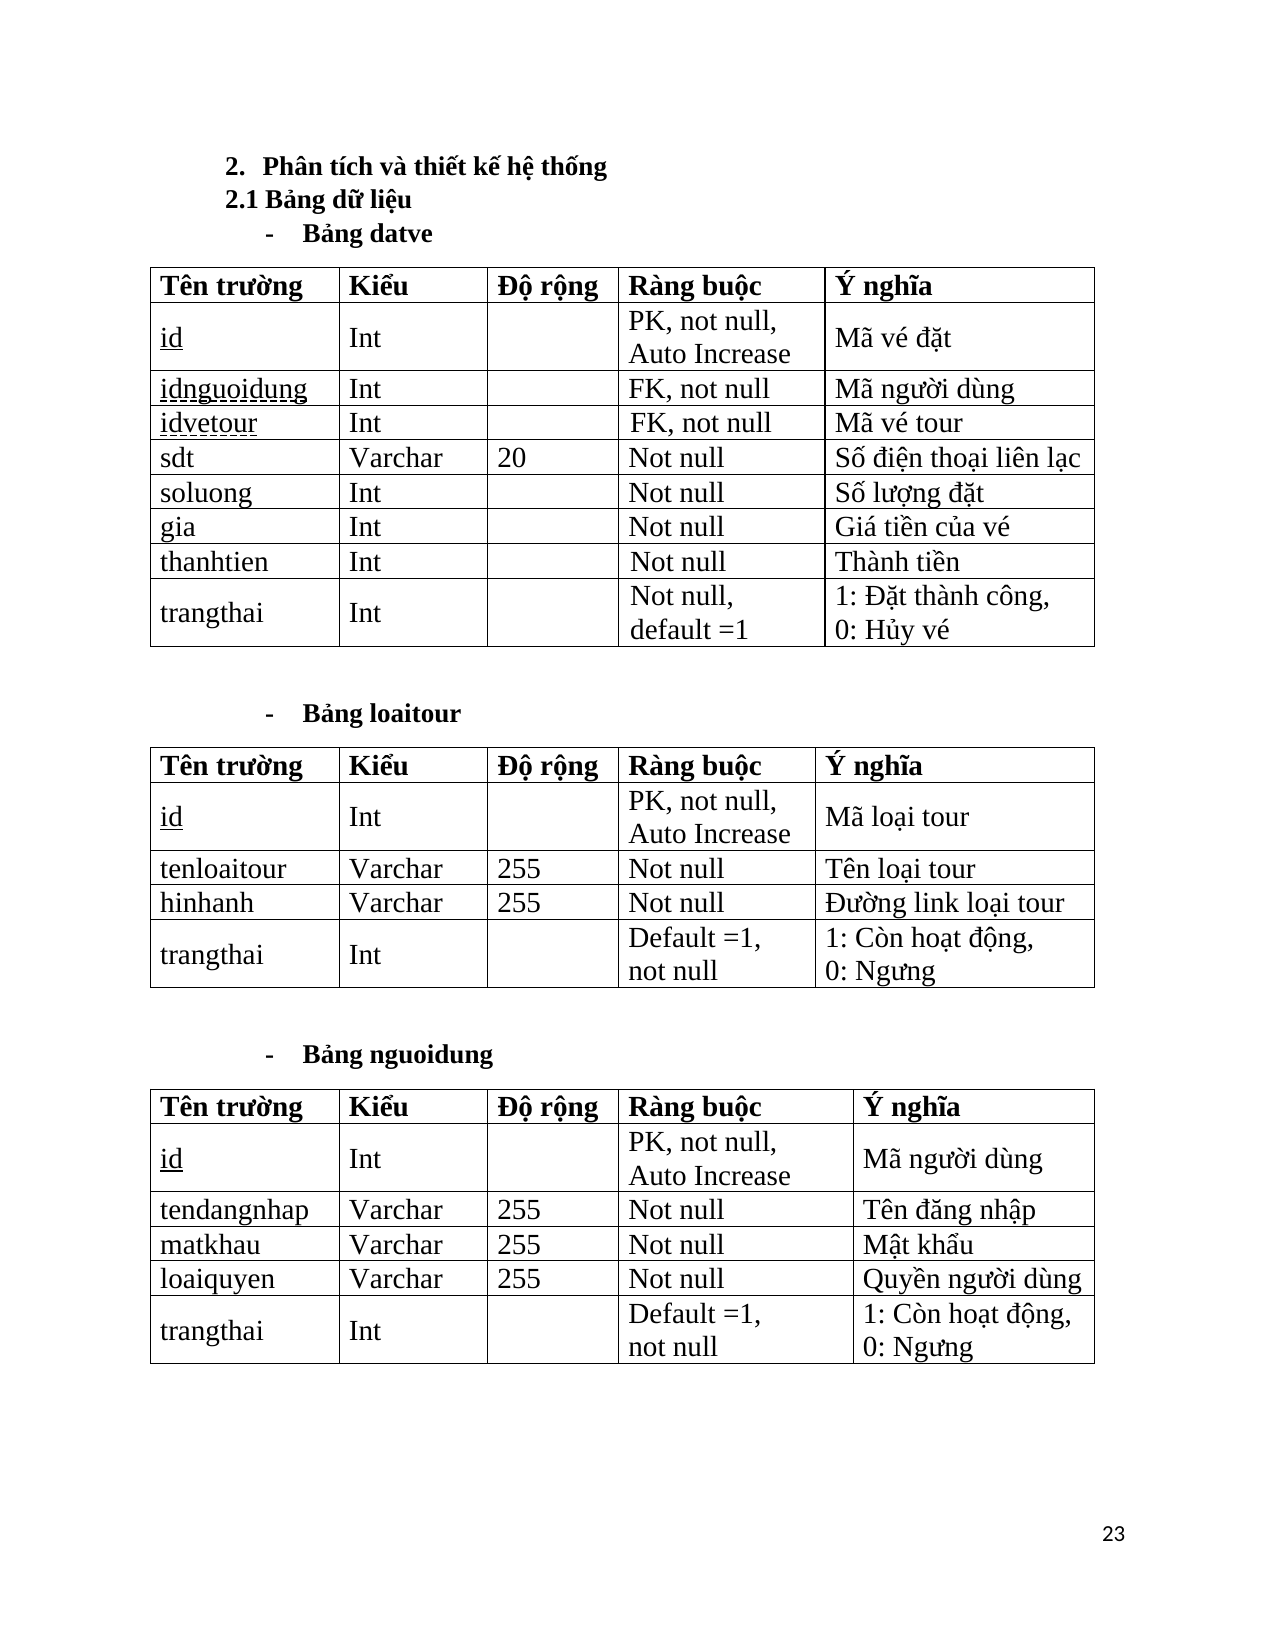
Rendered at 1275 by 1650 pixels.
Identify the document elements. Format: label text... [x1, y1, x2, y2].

table_cell hinhanh [151, 885, 339, 919]
table_cell sdt [151, 440, 339, 474]
table_cell Default =1, not null [619, 1296, 853, 1363]
table_header Tên trường [151, 748, 339, 782]
table_header Ràng buộc [619, 268, 824, 302]
table_cell Not null, default =1 [619, 579, 824, 646]
table_header Ràng buộc [619, 1090, 853, 1123]
table_cell Int [340, 544, 487, 577]
table_cell Int [340, 303, 487, 370]
table_header Độ rộng [488, 1090, 618, 1123]
table_cell trangthai [151, 1296, 339, 1363]
table_cell Varchar [340, 1192, 487, 1226]
list Bảng loaitour [265, 697, 1125, 728]
table_cell Tên loại tour [816, 851, 1094, 884]
table_cell Tên đăng nhập [854, 1192, 1094, 1226]
table_cell [488, 509, 618, 543]
table_cell gia [151, 509, 339, 543]
table_header Ý nghĩa [826, 268, 1094, 302]
table_cell Int [340, 579, 487, 646]
table_cell Quyền người dùng [854, 1261, 1094, 1295]
table_cell 1: Còn hoạt động, 0: Ngưng [816, 920, 1094, 987]
table_cell Đường link loại tour [816, 885, 1094, 919]
table_cell tenloaitour [151, 851, 339, 884]
table_cell PK, not null, Auto Increase [619, 1124, 853, 1191]
table_cell Not null [619, 851, 815, 884]
table_cell matkhau [151, 1227, 339, 1260]
table_cell Int [340, 920, 487, 987]
table_header Kiểu [340, 1090, 487, 1123]
table_cell Default =1, not null [619, 920, 815, 987]
table_cell Not null [619, 1227, 853, 1260]
table_cell Mã loại tour [816, 783, 1094, 850]
table_cell id [151, 1124, 339, 1191]
table_cell Not null [619, 1192, 853, 1226]
table_cell [488, 579, 618, 646]
table_cell soluong [151, 475, 339, 508]
table_header Độ rộng [488, 748, 618, 782]
table_cell 255 [488, 1192, 618, 1226]
table_cell Mã vé đặt [826, 303, 1094, 370]
list Bảng dữ liệu [225, 183, 1125, 215]
table_cell Not null [619, 1261, 853, 1295]
table_cell 255 [488, 851, 618, 884]
table_cell [488, 544, 618, 577]
table_cell Int [340, 475, 487, 508]
table_cell id [151, 303, 339, 370]
table_cell [488, 920, 618, 987]
table_cell Int [340, 1124, 487, 1191]
table_cell [488, 371, 618, 404]
table_cell Giá tiền của vé [826, 509, 1094, 543]
table_cell 255 [488, 1227, 618, 1260]
table_cell trangthai [151, 579, 339, 646]
table_cell Not null [619, 509, 824, 543]
table_cell [488, 1296, 618, 1363]
table_cell loaiquyen [151, 1261, 339, 1295]
table_cell Int [340, 406, 487, 439]
table_cell PK, not null, Auto Increase [619, 303, 824, 370]
table_cell FK, not null [619, 406, 824, 439]
table_cell Mật khẩu [854, 1227, 1094, 1260]
table_cell Mã vé tour [826, 406, 1094, 439]
list Bảng nguoidung [265, 1038, 1125, 1069]
table_cell 1: Còn hoạt động, 0: Ngưng [854, 1296, 1094, 1363]
table_cell Thành tiền [826, 544, 1094, 577]
table_cell 255 [488, 1261, 618, 1295]
table_cell Not null [619, 885, 815, 919]
table_cell 1: Đặt thành công, 0: Hủy vé [826, 579, 1094, 646]
table_cell Int [340, 1296, 487, 1363]
table_header Tên trường [151, 268, 339, 302]
table_cell Số điện thoại liên lạc [826, 440, 1094, 474]
table_cell PK, not null, Auto Increase [619, 783, 815, 850]
table_cell thanhtien [151, 544, 339, 577]
table_header Ý nghĩa [854, 1090, 1094, 1123]
table_cell id [151, 783, 339, 850]
table_cell 20 [488, 440, 618, 474]
table_header Ràng buộc [619, 748, 815, 782]
table_cell Int [340, 371, 487, 404]
table_cell idvetour [151, 406, 339, 439]
table_header Độ rộng [488, 268, 618, 302]
table_cell Số lượng đặt [826, 475, 1094, 508]
table_cell FK, not null [619, 371, 824, 404]
table_cell [488, 783, 618, 850]
table_cell Mã người dùng [854, 1124, 1094, 1191]
table_cell Mã người dùng [826, 371, 1094, 404]
table_cell Varchar [340, 851, 487, 884]
table_cell Not null [619, 440, 824, 474]
table_cell [488, 406, 618, 439]
list Bảng datve [265, 217, 1125, 248]
table_cell tendangnhap [151, 1192, 339, 1226]
table_cell [488, 303, 618, 370]
table_header Ý nghĩa [816, 748, 1094, 782]
table_cell idnguoidung [151, 371, 339, 404]
table_header Kiểu [340, 268, 487, 302]
list Phân tích và thiết kế hệ thống [225, 150, 1125, 181]
table_cell Varchar [340, 1261, 487, 1295]
table_cell Int [340, 509, 487, 543]
table_cell Int [340, 783, 487, 850]
table_cell [488, 1124, 618, 1191]
table_cell trangthai [151, 920, 339, 987]
table_cell Not null [619, 544, 824, 577]
table_cell Varchar [340, 440, 487, 474]
table_cell Varchar [340, 885, 487, 919]
table_cell Varchar [340, 1227, 487, 1260]
table_header Kiểu [340, 748, 487, 782]
table_cell Not null [619, 475, 824, 508]
table_header Tên trường [151, 1090, 339, 1123]
table_cell 255 [488, 885, 618, 919]
table_cell [488, 475, 618, 508]
